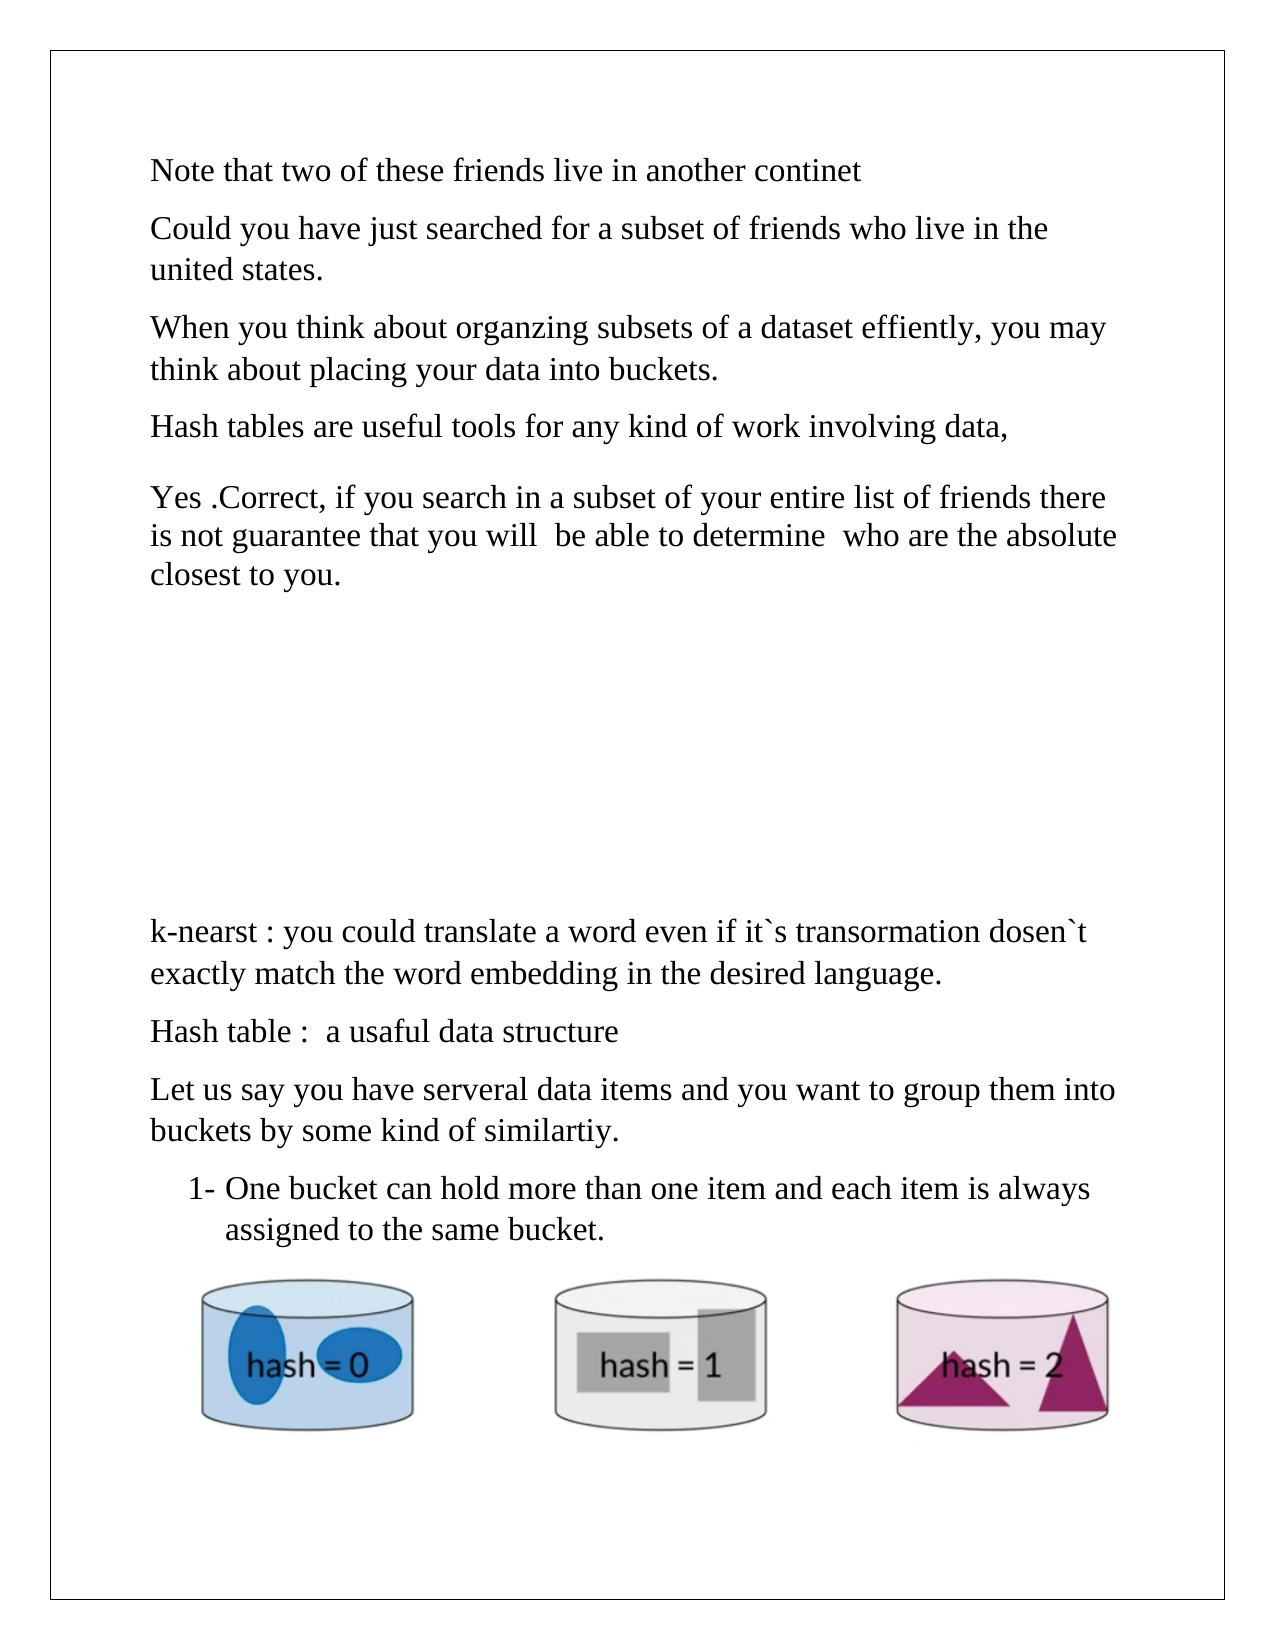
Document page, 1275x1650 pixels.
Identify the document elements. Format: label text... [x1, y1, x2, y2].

text Could you have just searched for a subset of friends who live in the united states. [150, 208, 1125, 288]
text Yes .Correct, if you search in a subset of your entire list of friends there is not guarantee that you will be able to determine who are the absolute closest to you. [150, 477, 1125, 592]
text Note that two of these friends live in another continet [150, 150, 1125, 188]
text When you think about organzing subsets of a dataset effiently, you may think about placing your data into buckets. [150, 307, 1125, 387]
text k-nearst : you could translate a word even if it`s transormation dosen`t exactly match the word embedding in the desired language. [150, 912, 1125, 991]
list One bucket can hold more than one item and each item is always assigned to the same bucket. [187, 1168, 1125, 1248]
picture [187, 1267, 1163, 1452]
text Hash tables are useful tools for any kind of work involving data, [150, 407, 1125, 445]
text Hash table : a usaful data structure [150, 1011, 1125, 1049]
text Let us say you have serveral data items and you want to group them into buckets by some kind of similartiy. [150, 1069, 1125, 1149]
